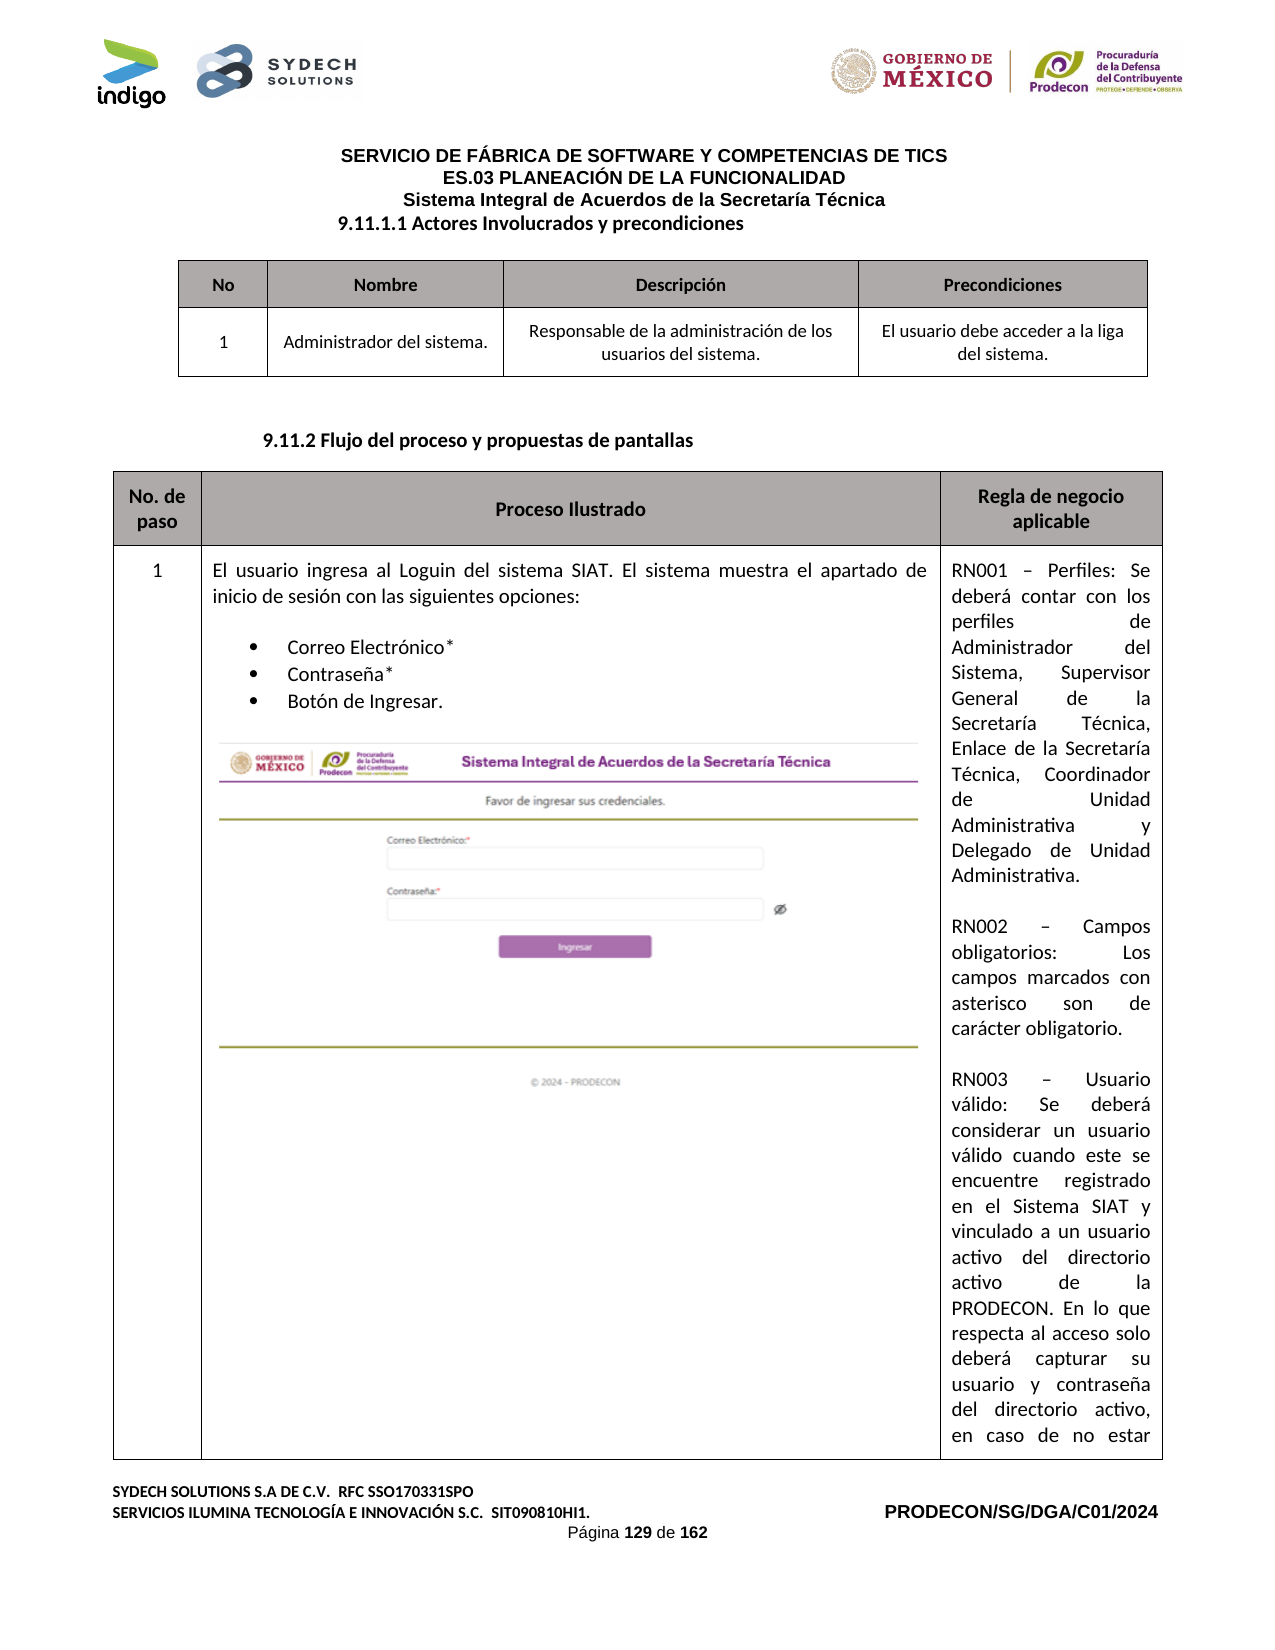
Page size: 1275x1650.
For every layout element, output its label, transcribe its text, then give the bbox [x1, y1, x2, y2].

table_header Regla de negocio aplicable [941, 472, 1162, 545]
picture [1028, 41, 1184, 100]
picture [831, 48, 1011, 94]
table_cell 1 [114, 546, 201, 1458]
table_header Descripción [504, 261, 858, 307]
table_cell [202, 546, 940, 1458]
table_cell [941, 546, 1162, 1458]
table_header Nombre [268, 261, 503, 307]
table_cell Administrador del sistema. [268, 308, 503, 376]
table_cell El usuario debe acceder a la liga del sistema. [859, 308, 1147, 376]
table_header No. de paso [114, 472, 201, 545]
picture [67, 24, 364, 118]
subtitle 9.11.1.1 Actores Involucrados y precondiciones [337, 210, 1162, 235]
subtitle 9.11.2 Flujo del proceso y propuestas de pantallas [187, 427, 1162, 452]
table_cell 1 [179, 308, 267, 376]
table_cell Responsable de la administración de los usuarios del sistema. [504, 308, 858, 376]
table_header Precondiciones [859, 261, 1147, 307]
table_header Proceso Ilustrado [202, 472, 940, 545]
table_header No [179, 261, 267, 307]
picture [212, 732, 929, 1094]
